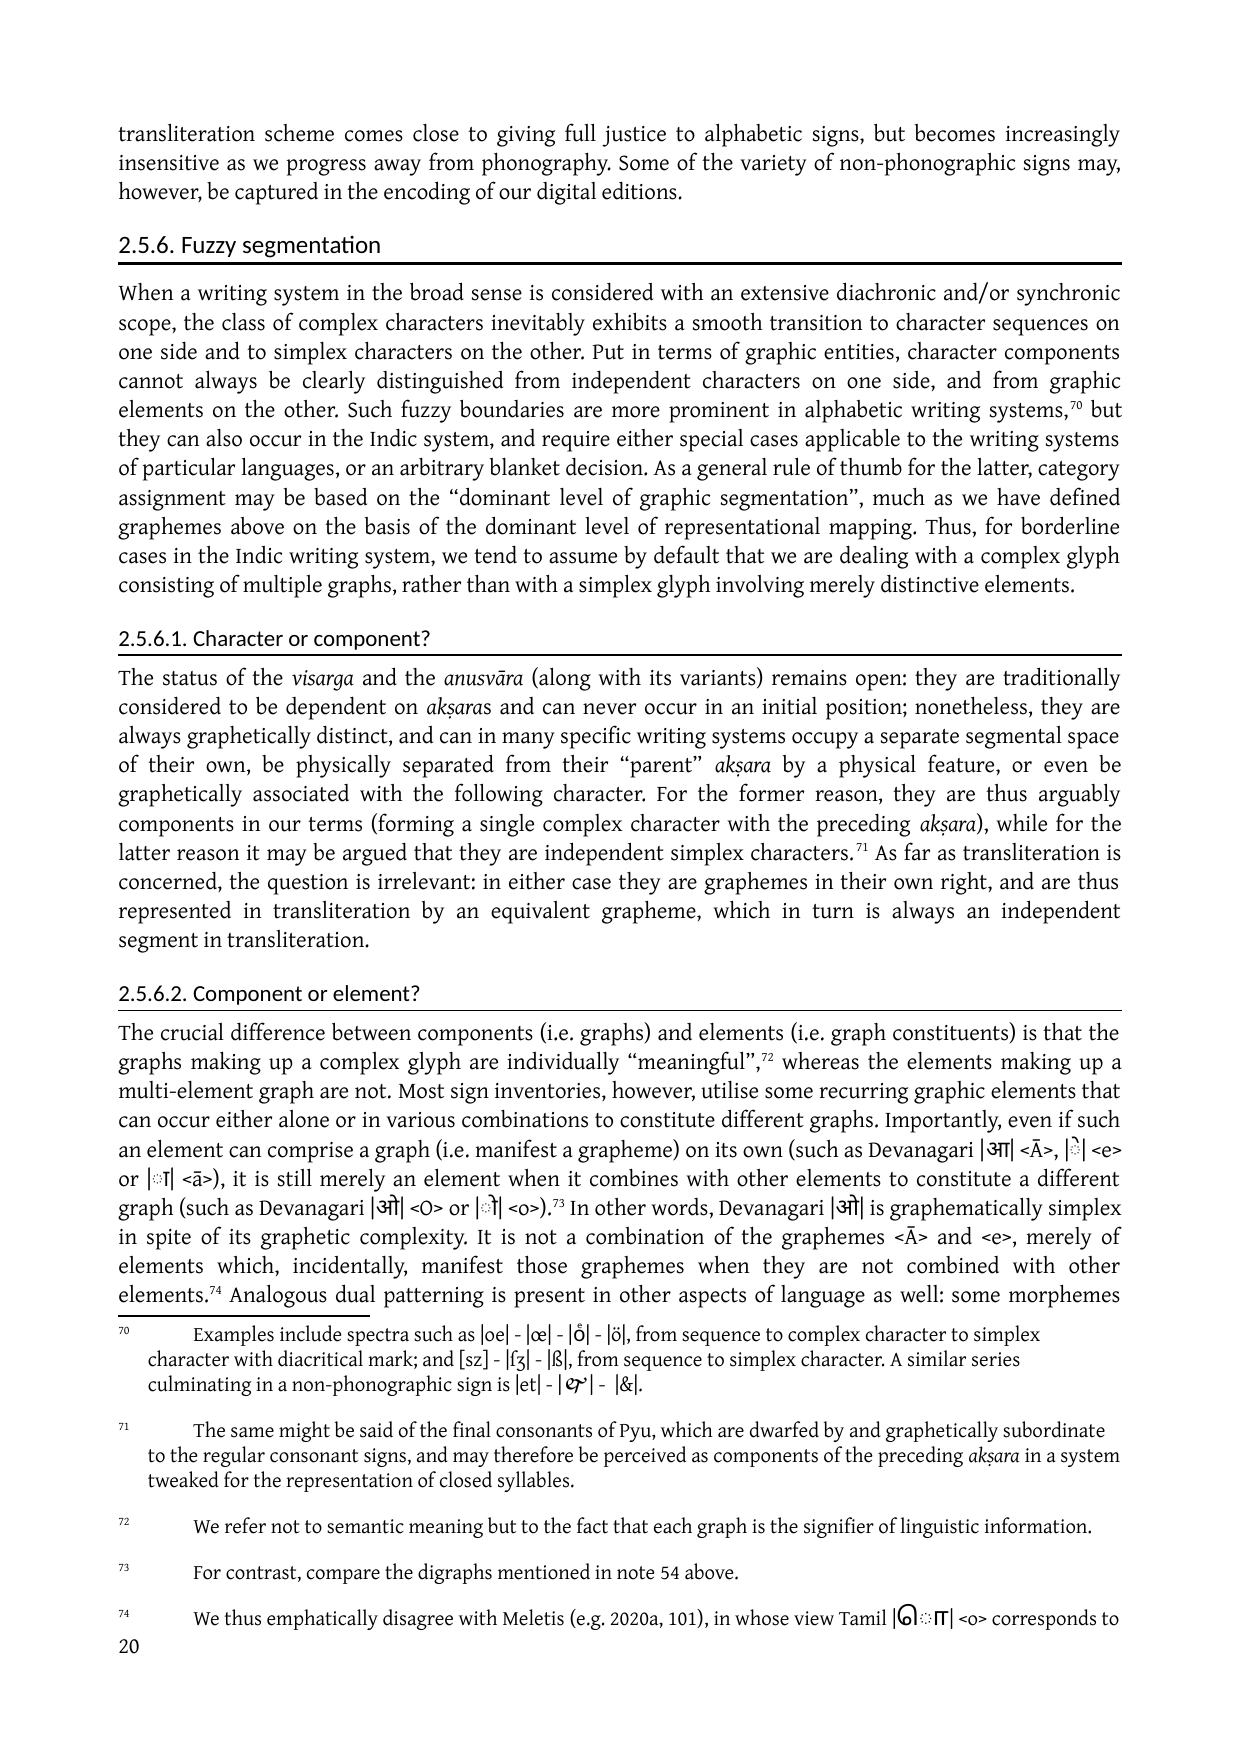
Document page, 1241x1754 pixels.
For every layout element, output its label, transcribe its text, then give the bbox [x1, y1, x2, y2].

text When a writing system in the broad sense is considered with an extensive diachronic and/or synchronic scope, the class of complex characters inevitably exhibits a smooth transition to character sequences on one side and to simplex characters on the other. Put in terms of graphic entities, character components cannot always be clearly distinguished from independent characters on one side, and from graphic elements on the other. Such fuzzy boundaries are more prominent in alphabetic writing systems, but they can also occur in the Indic system, and require either special cases applicable to the writing systems of particular languages, or an arbitrary blanket decision. As a general rule of thumb for the latter, category assignment may be based on the “dominant level of graphic segmentation”, much as we have defined graphemes above on the basis of the dominant level of representational mapping. Thus, for borderline cases in the Indic writing system, we tend to assume by default that we are dealing with a complex glyph consisting of multiple graphs, rather than with a simplex glyph involving merely distinctive elements. [118, 277, 1122, 598]
text The status of the visarga and the anusvāra (along with its variants) remains open: they are traditionally considered to be dependent on akṣaras and can never occur in an initial position; nonetheless, they are always graphetically distinct, and can in many specific writing systems occupy a separate segmental space of their own, be physically separated from their “parent” akṣara by a physical feature, or even be graphetically associated with the following character. For the former reason, they are thus arguably components in our terms (forming a single complex character with the preceding akṣara), while for the latter reason it may be argued that they are independent simplex characters. As far as transliteration is concerned, the question is irrelevant: in either case they are graphemes in their own right, and are thus represented in transliteration by an equivalent grapheme, which in turn is always an independent segment in transliteration. [118, 662, 1122, 953]
subtitle Fuzzy segmentation [118, 226, 1122, 262]
subtitle Component or element? [118, 978, 1122, 1010]
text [118, 1017, 1122, 1309]
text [118, 118, 1122, 206]
subtitle Character or component? [118, 623, 1122, 654]
